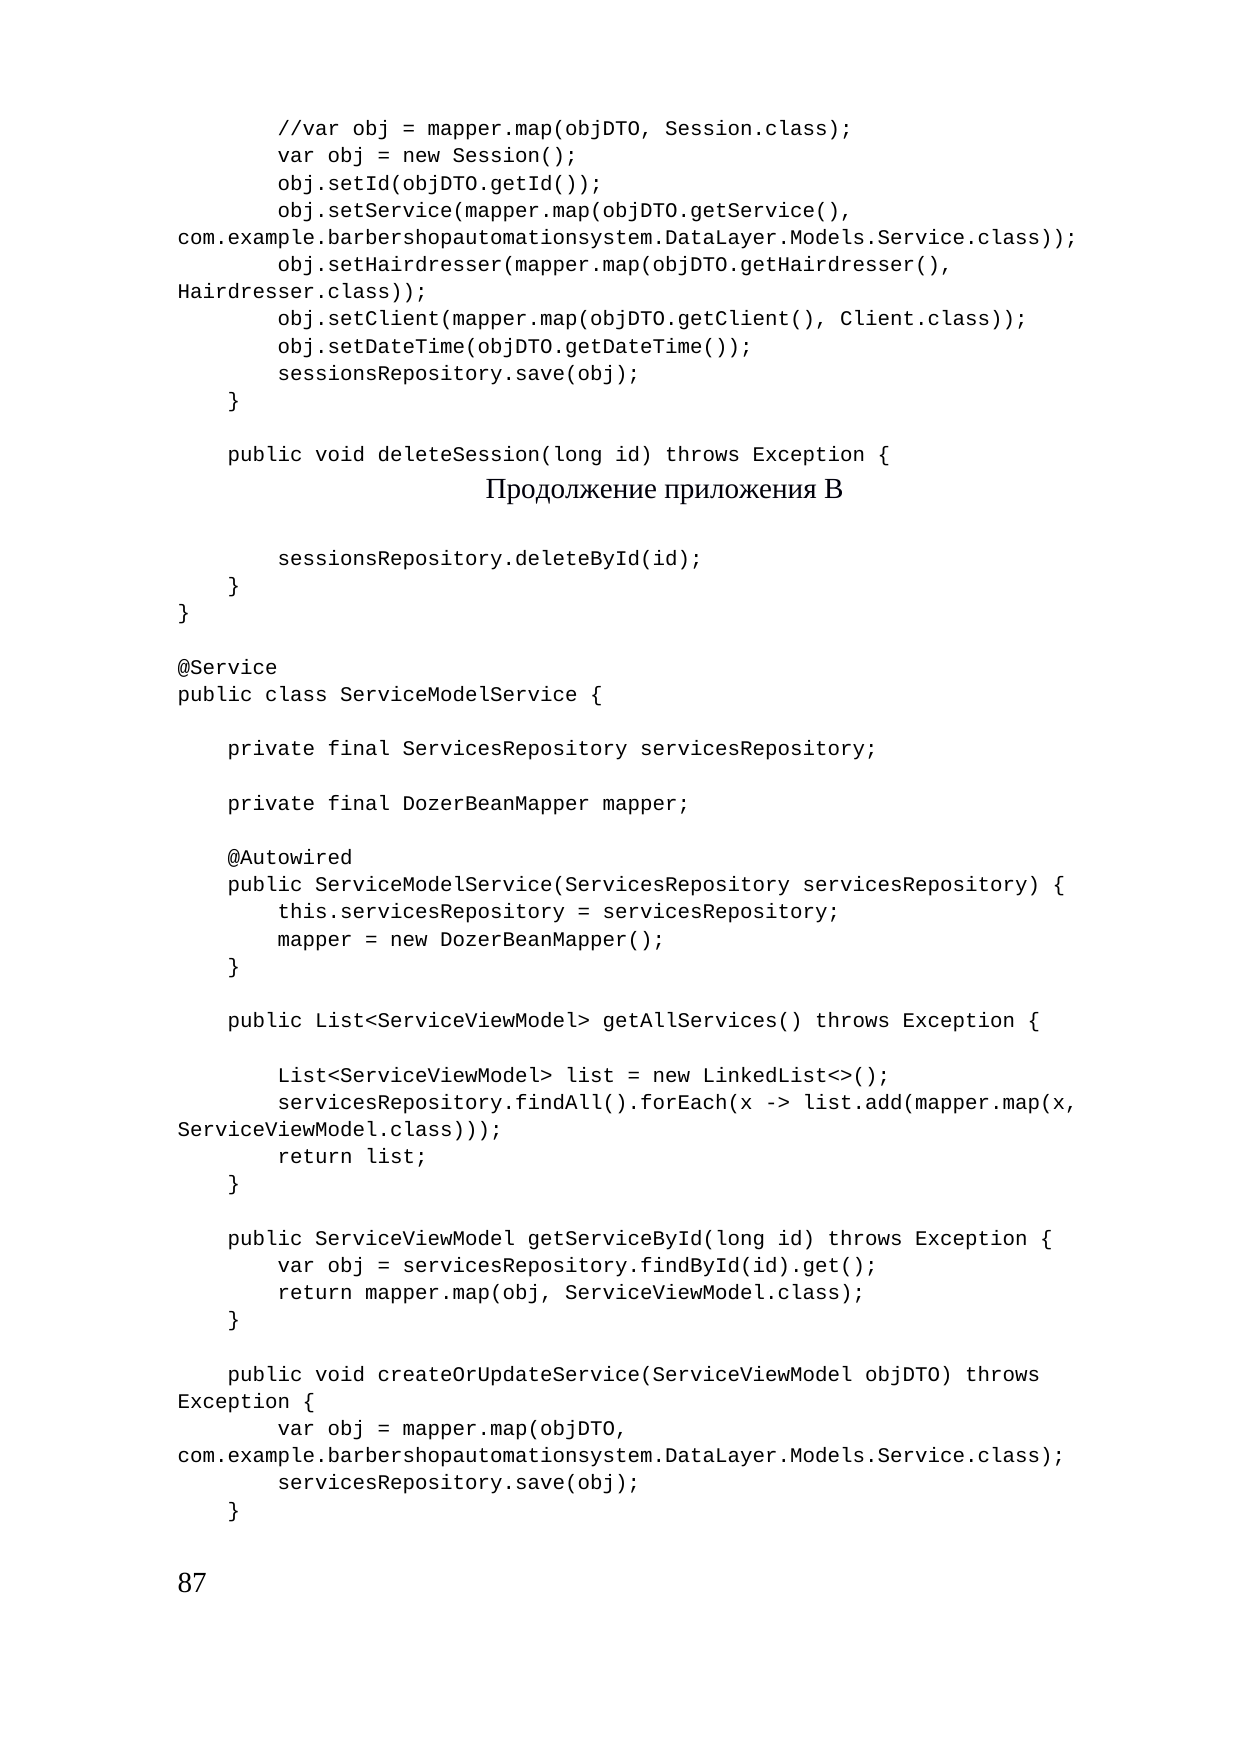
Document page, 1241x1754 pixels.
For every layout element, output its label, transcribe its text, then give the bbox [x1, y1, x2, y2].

text Продолжение приложения В [177, 472, 1152, 505]
text } [177, 956, 1152, 979]
text public void deleteSession(long id) throws Exception { [177, 444, 1152, 468]
text } [177, 1499, 1152, 1523]
text @Autowired [177, 847, 1152, 871]
text obj.setDateTime(objDTO.getDateTime()); [177, 336, 1152, 359]
text servicesRepository.save(obj); [177, 1472, 1152, 1496]
text obj.setClient(mapper.map(objDTO.getClient(), Client.class)); [177, 308, 1152, 332]
text return mapper.map(obj, ServiceViewModel.class); [177, 1282, 1152, 1306]
text var obj = mapper.map(objDTO, com.example.barbershopautomationsystem.DataLayer.Models.Service.class); [177, 1418, 1152, 1469]
text this.servicesRepository = servicesRepository; [177, 901, 1152, 925]
text sessionsRepository.save(obj); [177, 363, 1152, 386]
text public ServiceModelService(ServicesRepository servicesRepository) { [177, 874, 1152, 898]
text mapper = new DozerBeanMapper(); [177, 929, 1152, 952]
text obj.setId(objDTO.getId()); [177, 172, 1152, 196]
text private final DozerBeanMapper mapper; [177, 793, 1152, 816]
text return list; [177, 1146, 1152, 1170]
text private final ServicesRepository servicesRepository; [177, 738, 1152, 762]
text public ServiceViewModel getServiceById(long id) throws Exception { [177, 1228, 1152, 1251]
text public void createOrUpdateService(ServiceViewModel objDTO) throws Exception { [177, 1364, 1152, 1414]
text var obj = new Session(); [177, 145, 1152, 169]
text List<ServiceViewModel> list = new LinkedList<>(); [177, 1064, 1152, 1088]
text var obj = servicesRepository.findById(id).get(); [177, 1255, 1152, 1278]
text public class ServiceModelService { [177, 684, 1152, 708]
text //var obj = mapper.map(objDTO, Session.class); [177, 118, 1152, 142]
text } [177, 1309, 1152, 1333]
text } [177, 575, 1152, 599]
text obj.setService(mapper.map(objDTO.getService(), com.example.barbershopautomationsystem.DataLayer.Models.Service.class)); [177, 200, 1152, 251]
text } [177, 602, 1152, 626]
text } [177, 390, 1152, 414]
text public List<ServiceViewModel> getAllServices() throws Exception { [177, 1010, 1152, 1034]
text } [177, 1173, 1152, 1197]
text obj.setHairdresser(mapper.map(objDTO.getHairdresser(), Hairdresser.class)); [177, 254, 1152, 305]
text @Service [177, 657, 1152, 680]
text sessionsRepository.deleteById(id); [177, 548, 1152, 572]
text servicesRepository.findAll().forEach(x -> list.add(mapper.map(x, ServiceViewModel.class))); [177, 1092, 1152, 1143]
